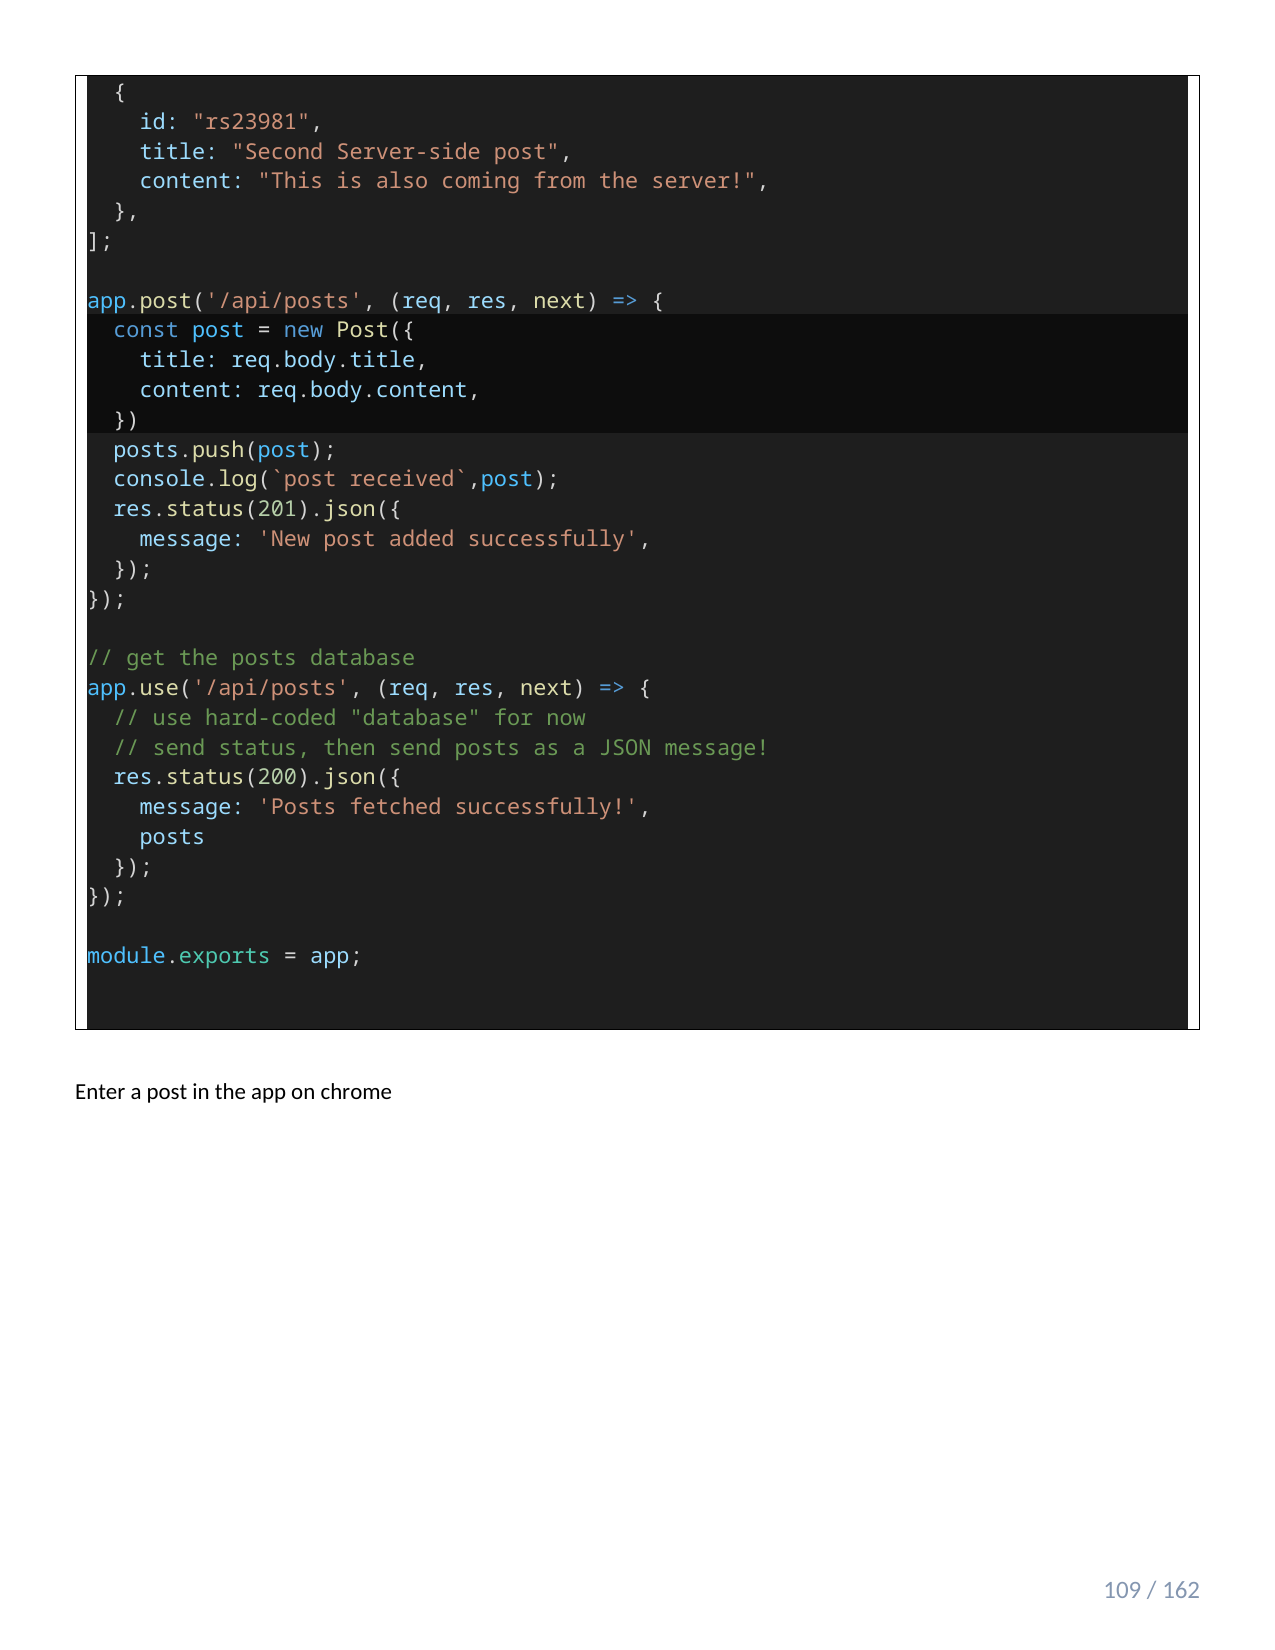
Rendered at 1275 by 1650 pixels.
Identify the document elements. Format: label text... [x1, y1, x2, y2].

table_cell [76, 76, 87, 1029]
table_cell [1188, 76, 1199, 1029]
text Enter a post in the app on chrome [75, 1077, 1200, 1105]
